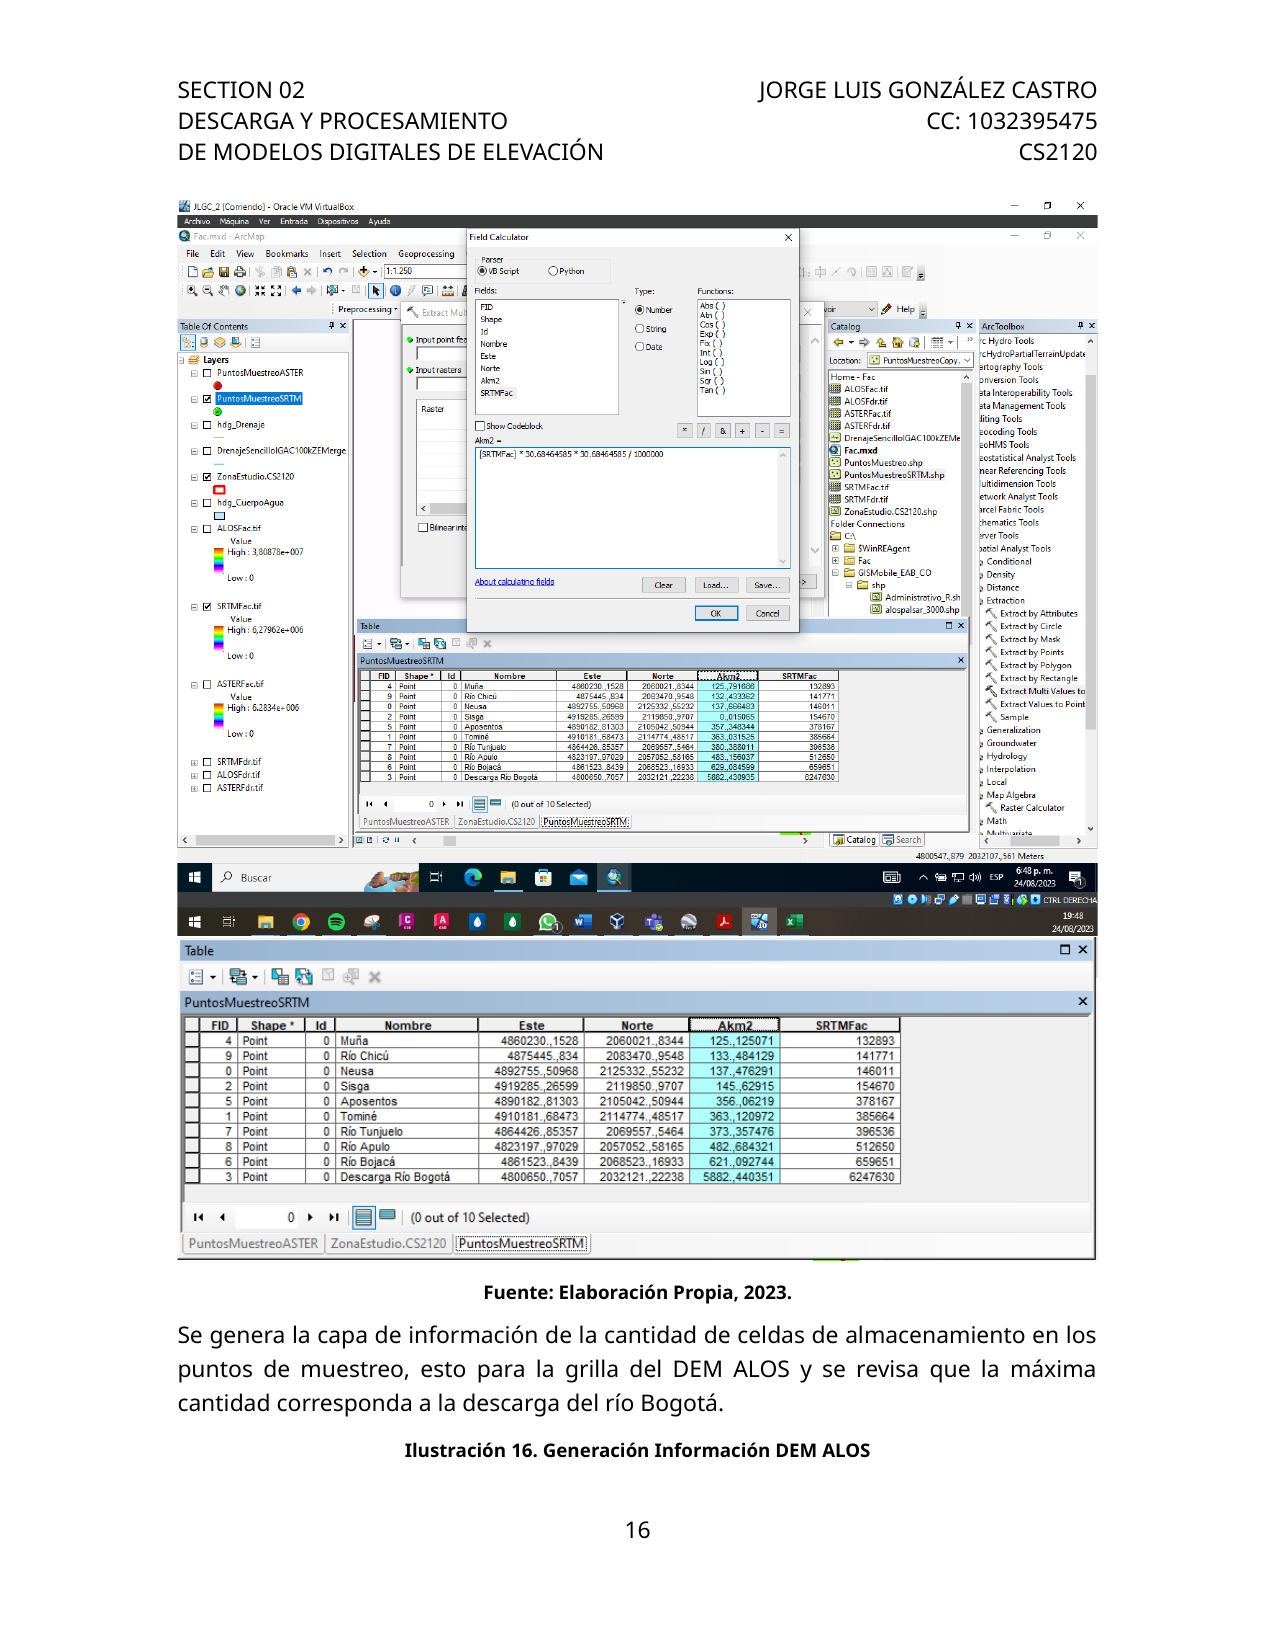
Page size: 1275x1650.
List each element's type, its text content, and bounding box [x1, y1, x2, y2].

picture [177, 198, 1098, 936]
text Se genera la capa de información de la cantidad de celdas de almacenamiento en los puntos de muestreo, esto para la grilla del DEM ALOS y se revisa que la máxima cantidad corresponda a la descarga del río Bogotá. [177, 1319, 1098, 1418]
text Fuente: Elaboración Propia, 2023. [177, 1279, 1098, 1305]
picture [177, 937, 1098, 1261]
